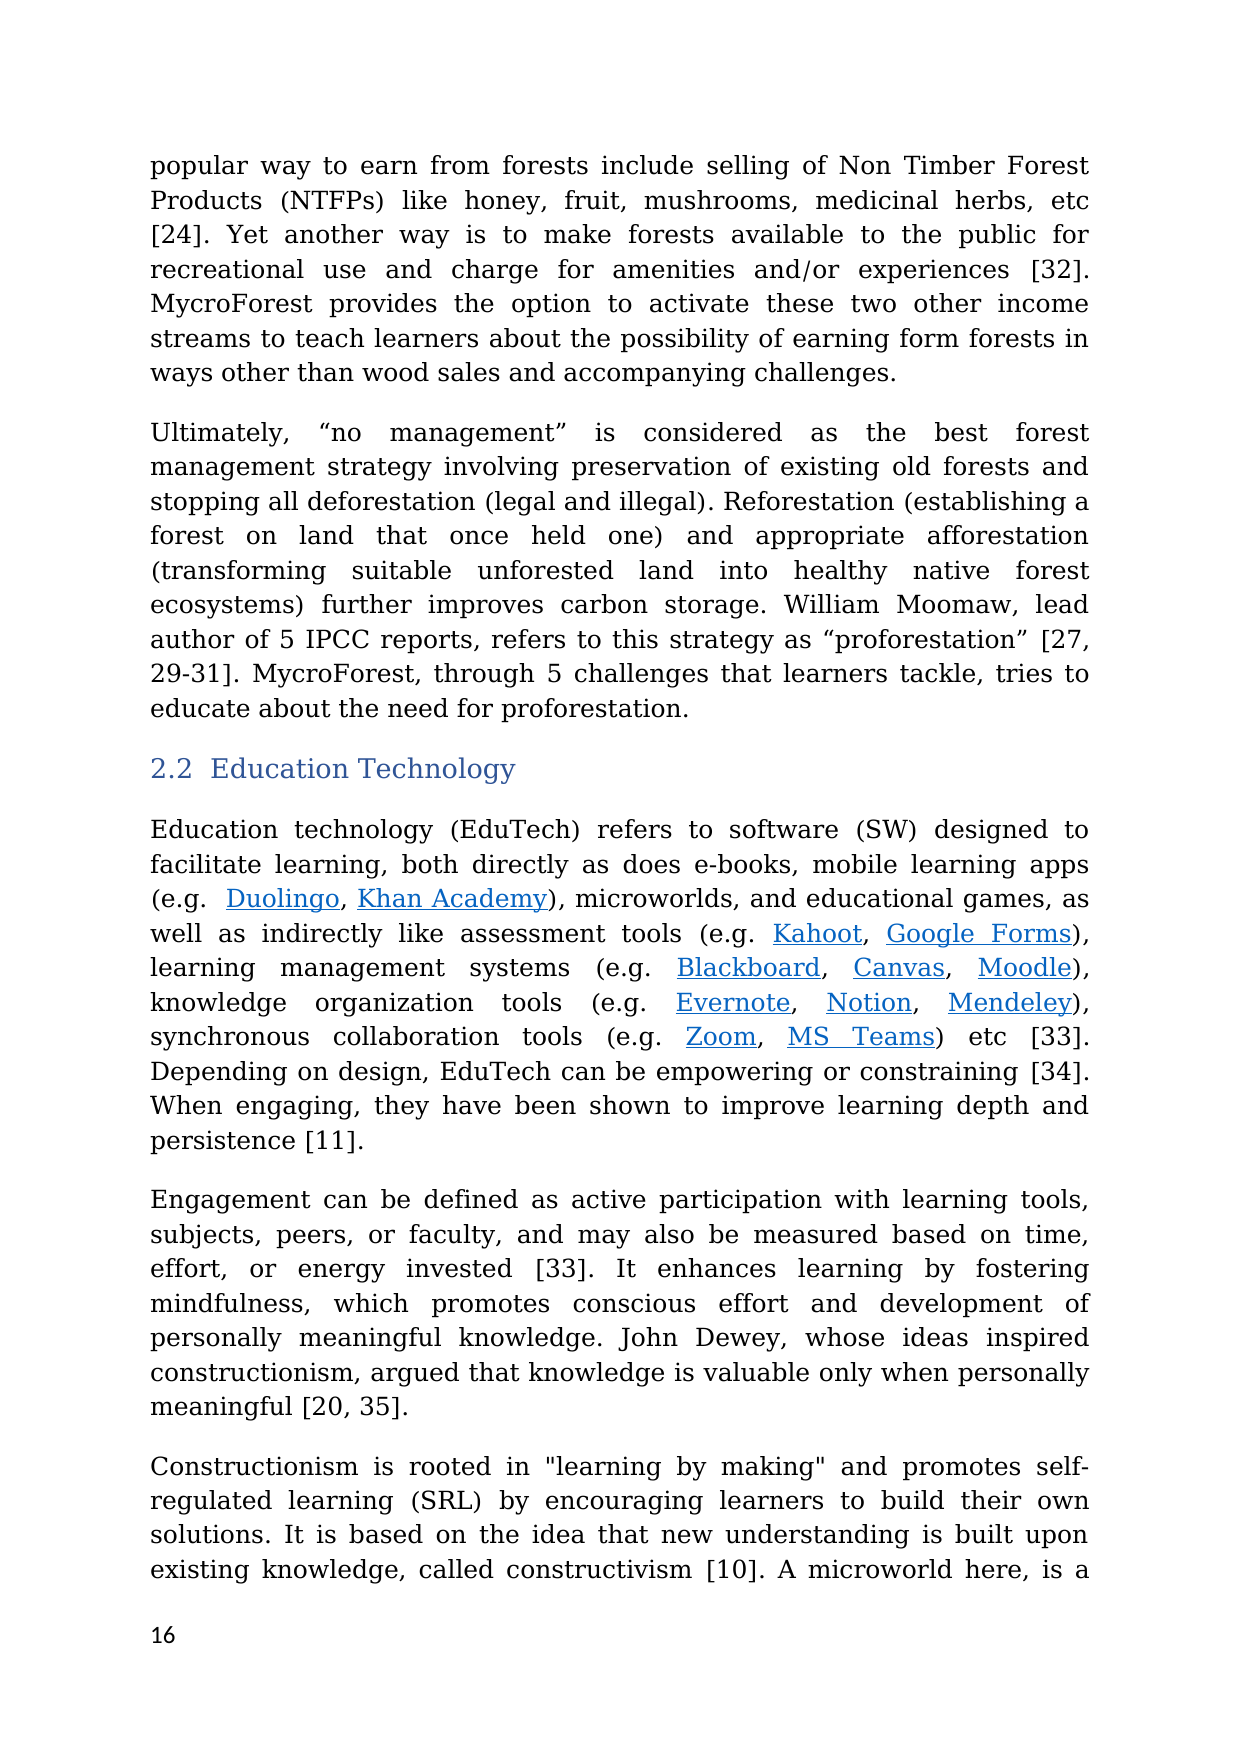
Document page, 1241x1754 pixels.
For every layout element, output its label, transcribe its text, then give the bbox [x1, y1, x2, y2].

text Ultimately, “no management” is considered as the best forest management strategy involving preservation of existing old forests and stopping all deforestation (legal and illegal). Reforestation (establishing a forest on land that once held one) and appropriate afforestation (transforming suitable unforested land into healthy native forest ecosystems) further improves carbon storage. William Moomaw, lead author of 5 IPCC reports, refers to this strategy as “proforestation” [27, 29-31]. MycroForest, through 5 challenges that learners tackle, tries to educate about the need for proforestation. [150, 416, 1090, 722]
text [150, 1450, 1090, 1583]
text Engagement can be defined as active participation with learning tools, subjects, peers, or faculty, and may also be measured based on time, effort, or energy invested [33]. It enhances learning by fostering mindfulness, which promotes conscious effort and development of personally meaningful knowledge. John Dewey, whose ideas inspired constructionism, argued that knowledge is valuable only when personally meaningful [20, 35]. [150, 1184, 1090, 1421]
subtitle Education Technology [150, 752, 1090, 784]
text Education technology (EduTech) refers to software (SW) designed to facilitate learning, both directly as does e-books, mobile learning apps (e.g. Duolingo, Khan Academy), microworlds, and educational games, as well as indirectly like assessment tools (e.g. Kahoot, Google Forms), learning management systems (e.g. Blackboard, Canvas, Moodle), knowledge organization tools (e.g. Evernote, Notion, Mendeley), synchronous collaboration tools (e.g. Zoom, MS Teams) etc [33]. Depending on design, EduTech can be empowering or constraining [34]. When engaging, they have been shown to improve learning depth and persistence [11]. [150, 814, 1090, 1154]
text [150, 150, 1090, 387]
